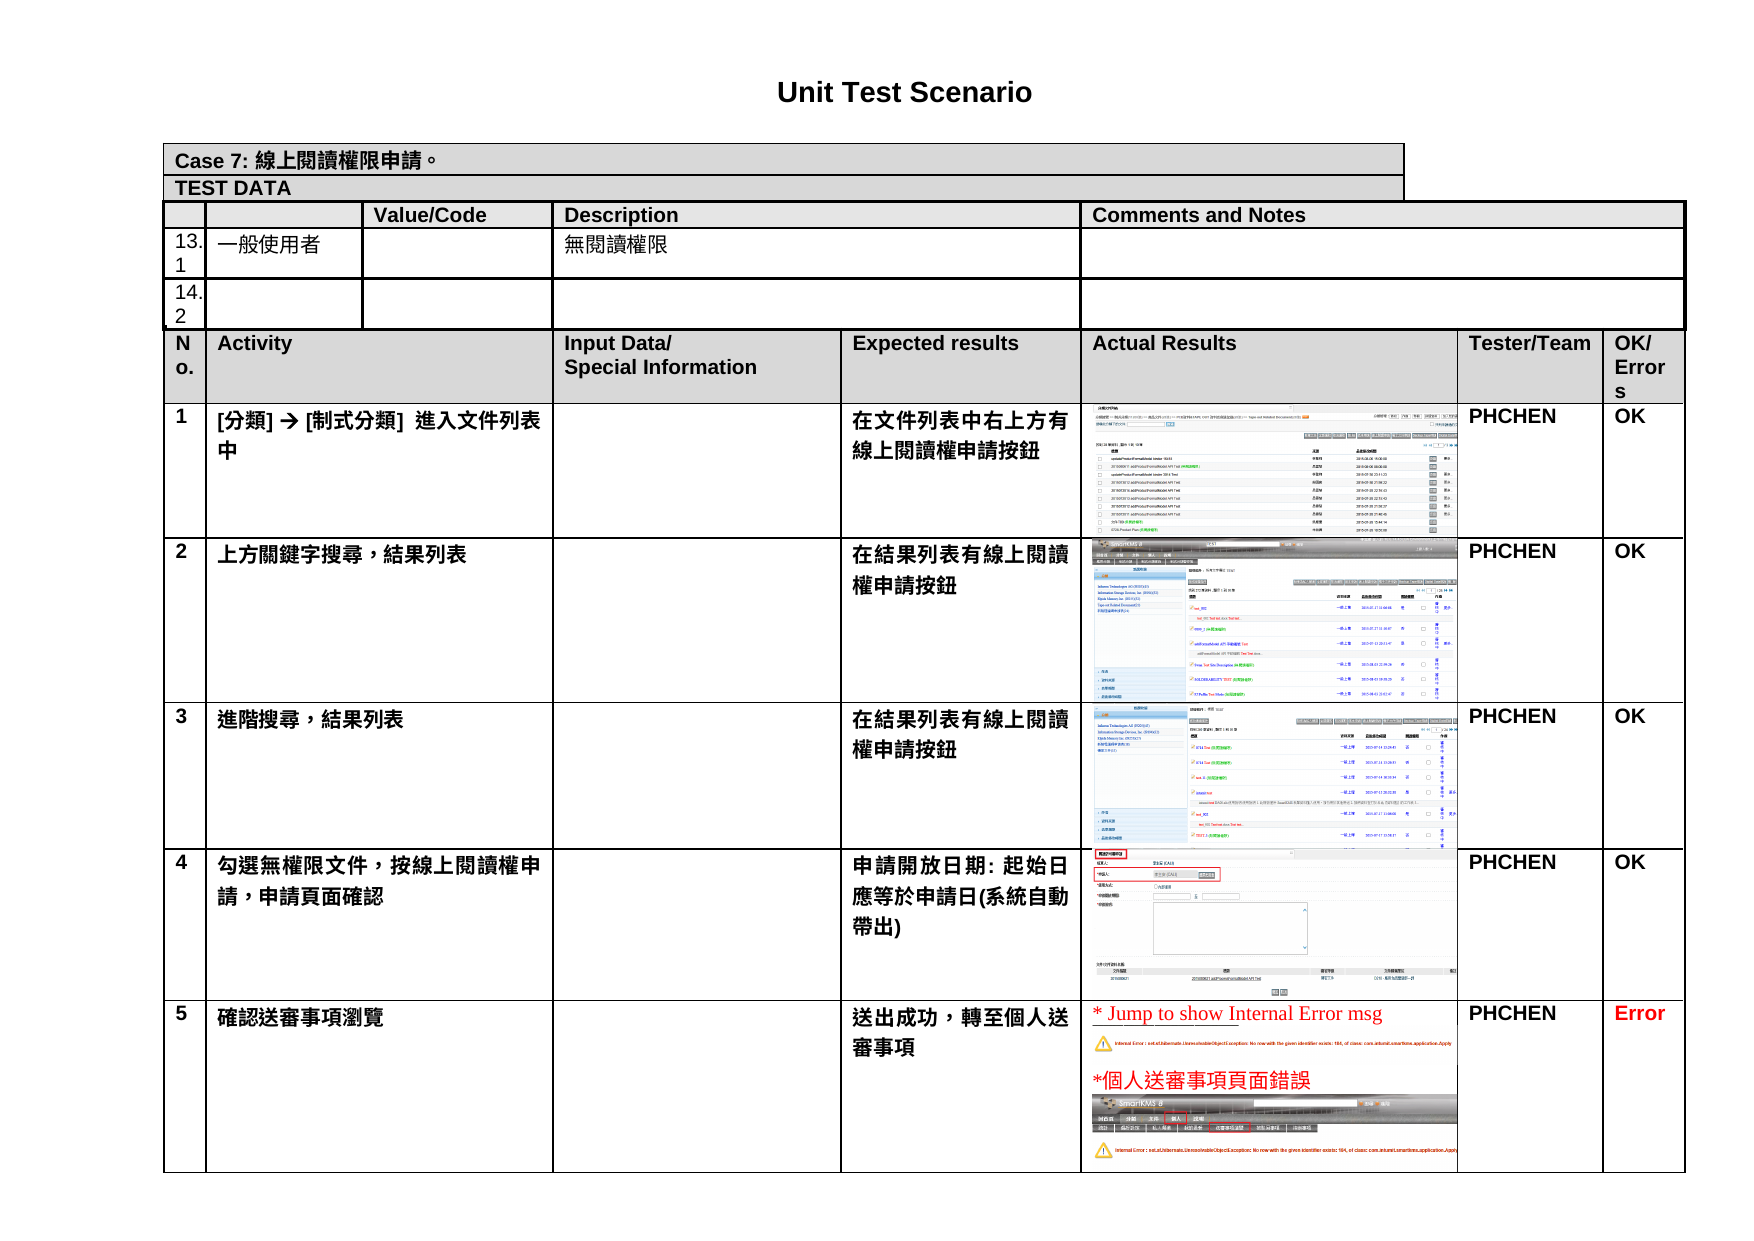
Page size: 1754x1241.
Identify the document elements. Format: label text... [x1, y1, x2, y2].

table_cell 在文件列表中右上方有線上閱讀權申請按鈕 [842, 404, 1080, 537]
table_cell OK [1604, 848, 1684, 1000]
picture [1092, 538, 1458, 702]
table_cell 1 [165, 404, 205, 537]
table_cell [207, 280, 361, 328]
picture [1092, 703, 1458, 1000]
table_cell 上方關鍵字搜尋，結果列表 [207, 539, 552, 702]
table_cell TEST DATA [164, 176, 1403, 200]
table_cell [1082, 229, 1683, 277]
table_cell [554, 404, 840, 537]
table_cell [1082, 280, 1683, 328]
table_cell 4 [165, 850, 205, 1000]
table_cell Activity [207, 331, 552, 403]
table_cell PHCHEN [1458, 703, 1602, 848]
table_cell Comments and Notes [1082, 203, 1683, 227]
table_cell 2 [165, 539, 205, 702]
table_cell PHCHEN [1458, 850, 1602, 1000]
table_cell 確認送審事項瀏覽 [207, 1001, 552, 1171]
table_header Case 7: 線上閱讀權限申請。 [164, 144, 1403, 174]
table_cell [207, 203, 361, 227]
table_cell [分類] [制式分類] 進入文件列表中 [207, 404, 552, 537]
table_cell PHCHEN [1458, 404, 1602, 537]
picture [1092, 1094, 1458, 1172]
table_cell Actual Results [1082, 331, 1457, 403]
table_cell [364, 280, 551, 328]
table_cell 一般使用者 [207, 229, 361, 277]
table_cell No. [165, 331, 205, 403]
table_cell 5 [165, 1001, 205, 1171]
table_cell [1082, 703, 1092, 848]
table_cell Tester/Team [1458, 331, 1602, 403]
table_cell OK [1604, 403, 1684, 537]
table_cell [554, 850, 840, 1000]
table_cell [1082, 404, 1092, 537]
table_cell [165, 203, 204, 227]
table_cell Expected results [842, 331, 1080, 403]
table_cell 2 [165, 280, 204, 328]
table_cell PHCHEN [1458, 1001, 1602, 1171]
table_cell Input Data/ Special Information [554, 331, 840, 403]
table_cell 進階搜尋，結果列表 [207, 703, 552, 848]
table_cell [554, 703, 840, 848]
table_cell OK [1604, 537, 1684, 702]
table_cell OK [1604, 702, 1684, 848]
table_cell PHCHEN [1458, 539, 1602, 702]
table_cell 申請開放日期: 起始日應等於申請日(系統自動帶出) [842, 850, 1080, 1000]
table_cell [554, 280, 1079, 328]
table_cell [554, 539, 840, 702]
table_cell [1082, 850, 1092, 1000]
table_cell Error [1604, 1000, 1684, 1171]
table_cell OK/ Errors [1604, 331, 1684, 403]
picture [1092, 1025, 1458, 1065]
table_cell [364, 229, 551, 277]
picture [1092, 404, 1458, 537]
table_cell 送出成功，轉至個人送審事項 [842, 1001, 1080, 1171]
table_cell 3 [165, 703, 205, 848]
table_cell 無閱讀權限 [554, 229, 1079, 277]
table_cell 在結果列表有線上閱讀權申請按鈕 [842, 539, 1080, 702]
table_cell * Jump to show Internal Error msg *個人送審事項頁面錯誤 [1082, 1001, 1457, 1171]
table_cell 1 [165, 229, 204, 277]
table_cell Description [554, 203, 1079, 227]
table_cell [554, 1001, 840, 1171]
table_cell 勾選無權限文件，按線上閱讀權申請，申請頁面確認 [207, 850, 552, 1000]
table_cell Value/Code [364, 203, 551, 227]
table_cell [1082, 539, 1092, 702]
table_cell 在結果列表有線上閱讀權申請按鈕 [842, 703, 1080, 848]
